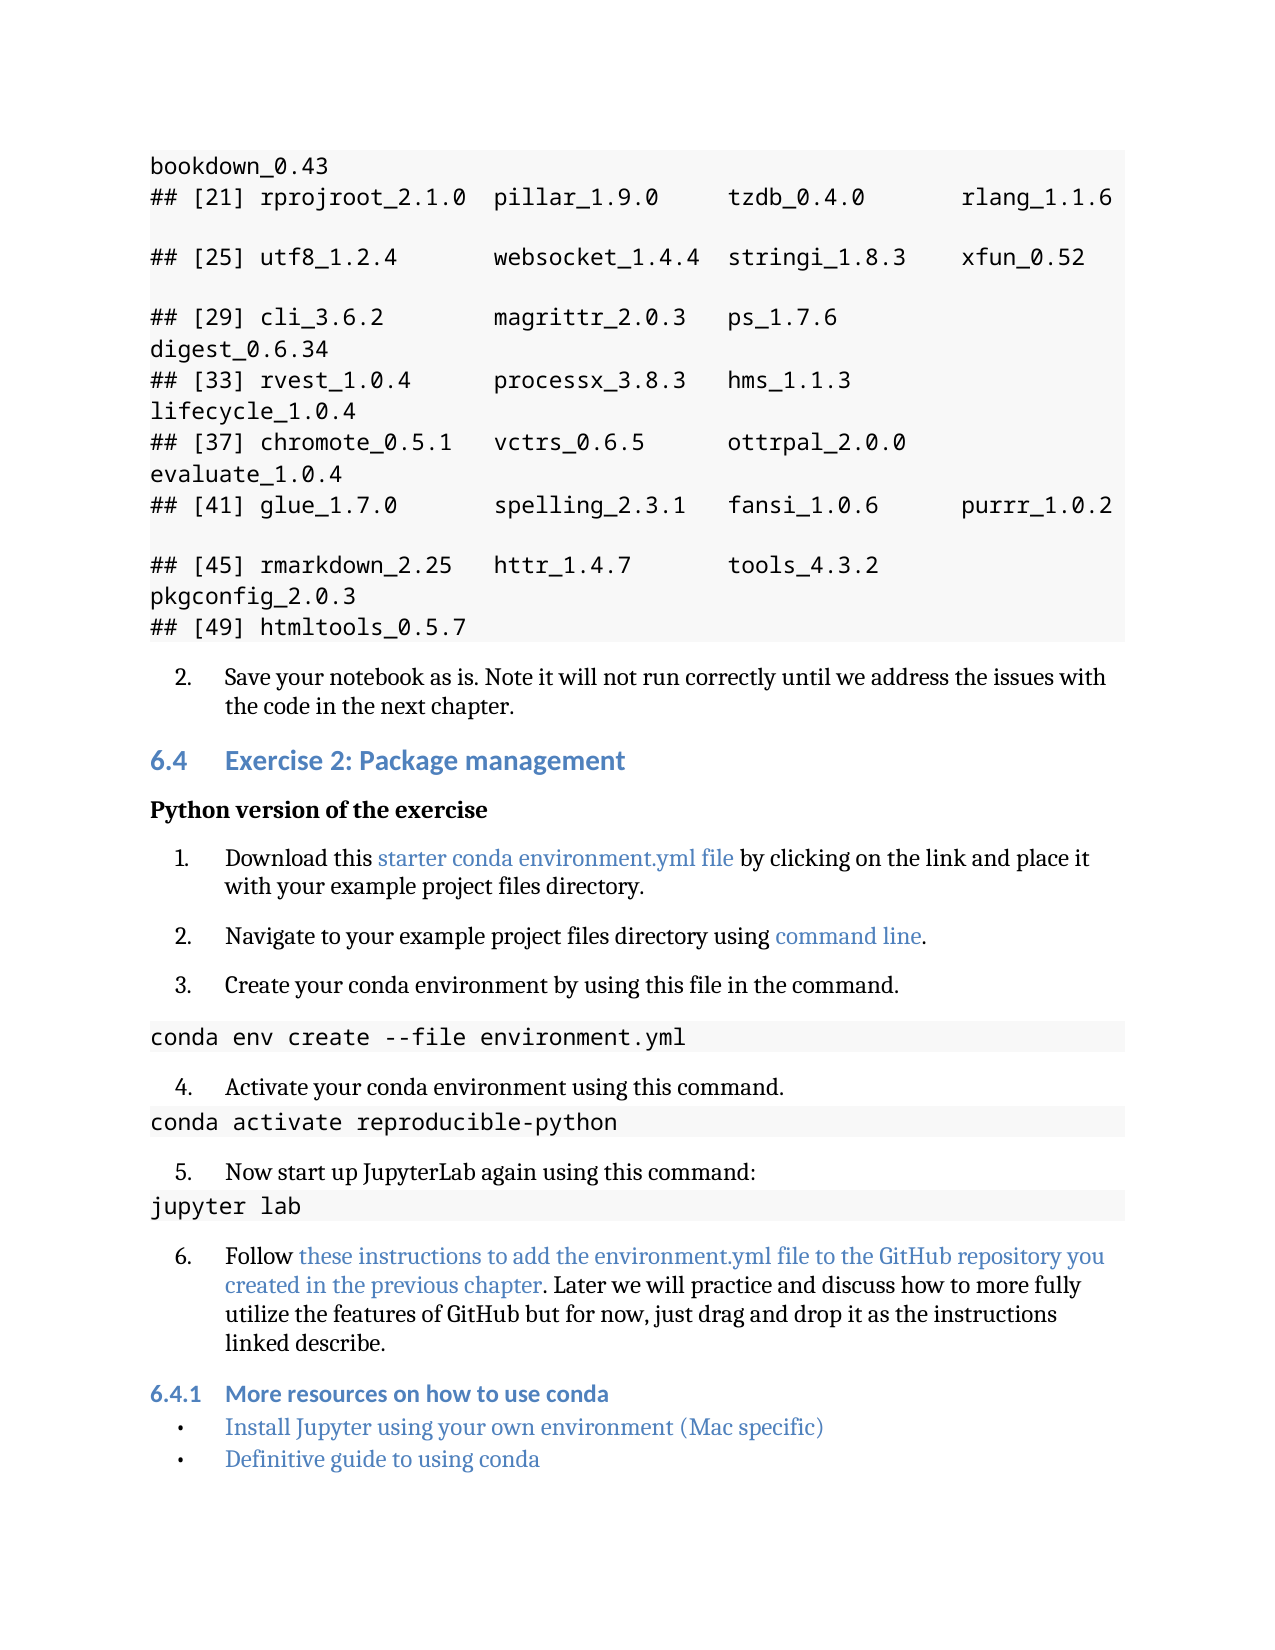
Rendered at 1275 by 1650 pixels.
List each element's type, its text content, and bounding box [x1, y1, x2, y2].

text conda env create --file environment.yml [150, 1021, 1125, 1052]
list Activate your conda environment using this command. [175, 1073, 1125, 1102]
subtitle 6.4 Exercise 2: Package management [150, 742, 1125, 777]
list Create your conda environment by using this file in the command. [175, 971, 1125, 1000]
list Save your notebook as is. Note it will not run correctly until we address the issues with the code in the next chapter. [175, 663, 1125, 721]
text jupyter lab [150, 1190, 1125, 1221]
list Navigate to your example project files directory using command line. [175, 922, 1125, 951]
list Definitive guide to using conda [175, 1445, 1125, 1474]
list Follow these instructions to add the environment.yml file to the GitHub repository you created in the previous chapter. Later we will practice and discuss how to more fully utilize the features of GitHub but for now, just drag and drop it as the instructions linked describe. [175, 1242, 1125, 1357]
list Now start up JupyterLab again using this command: [175, 1158, 1125, 1186]
list Download this starter conda environment.yml file by clicking on the link and place it with your example project files directory. [175, 843, 1125, 901]
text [150, 150, 1125, 642]
list Install Jupyter using your own environment (Mac specific) [175, 1412, 1125, 1441]
text conda activate reproducible-python [150, 1106, 1125, 1137]
text Python version of the exercise [150, 796, 1125, 825]
subtitle 6.4.1 More resources on how to use conda [150, 1378, 1125, 1409]
